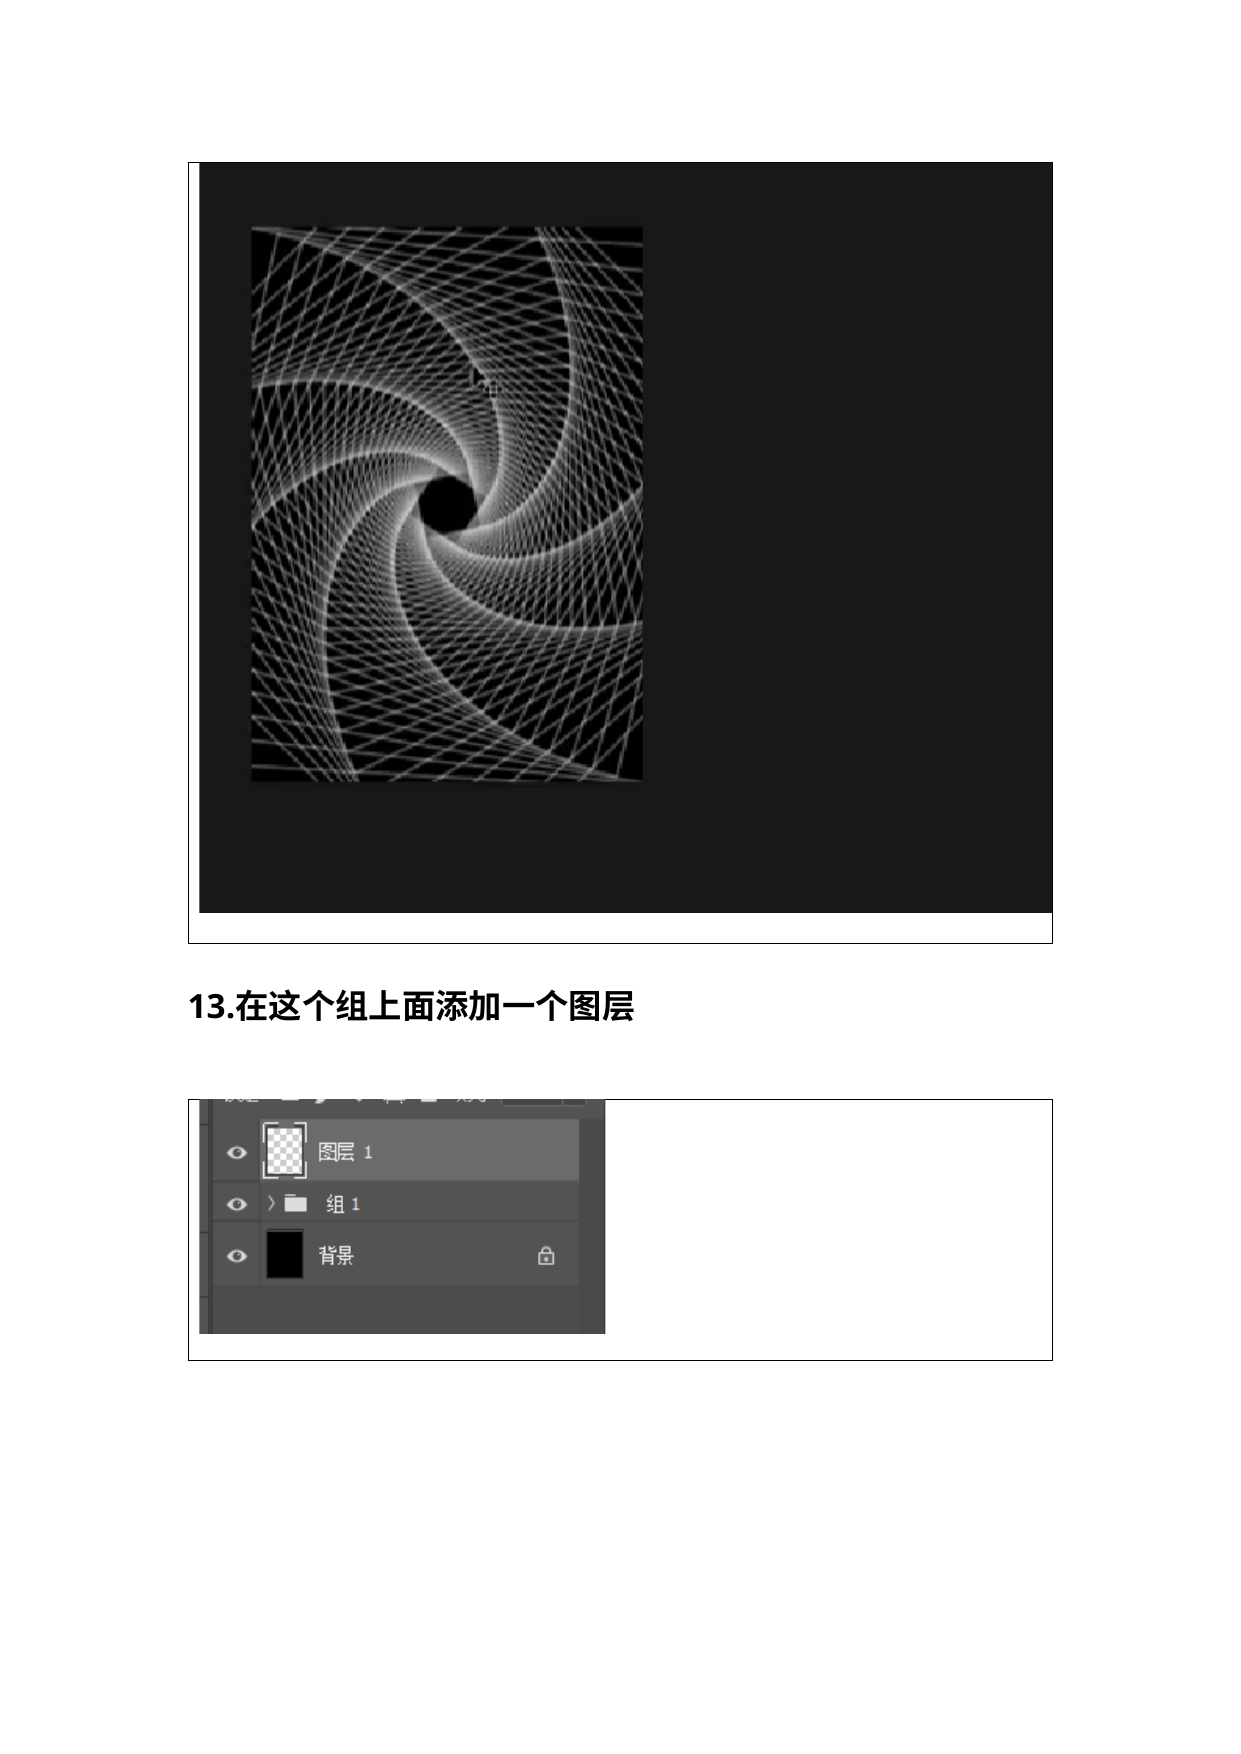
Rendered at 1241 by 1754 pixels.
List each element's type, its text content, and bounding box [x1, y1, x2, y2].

picture [199, 163, 1053, 913]
table_header [189, 1100, 1052, 1359]
table_cell [189, 163, 1052, 943]
subtitle 13.在这个组上面添加一个图层 [187, 971, 1053, 1036]
picture [199, 1099, 606, 1334]
